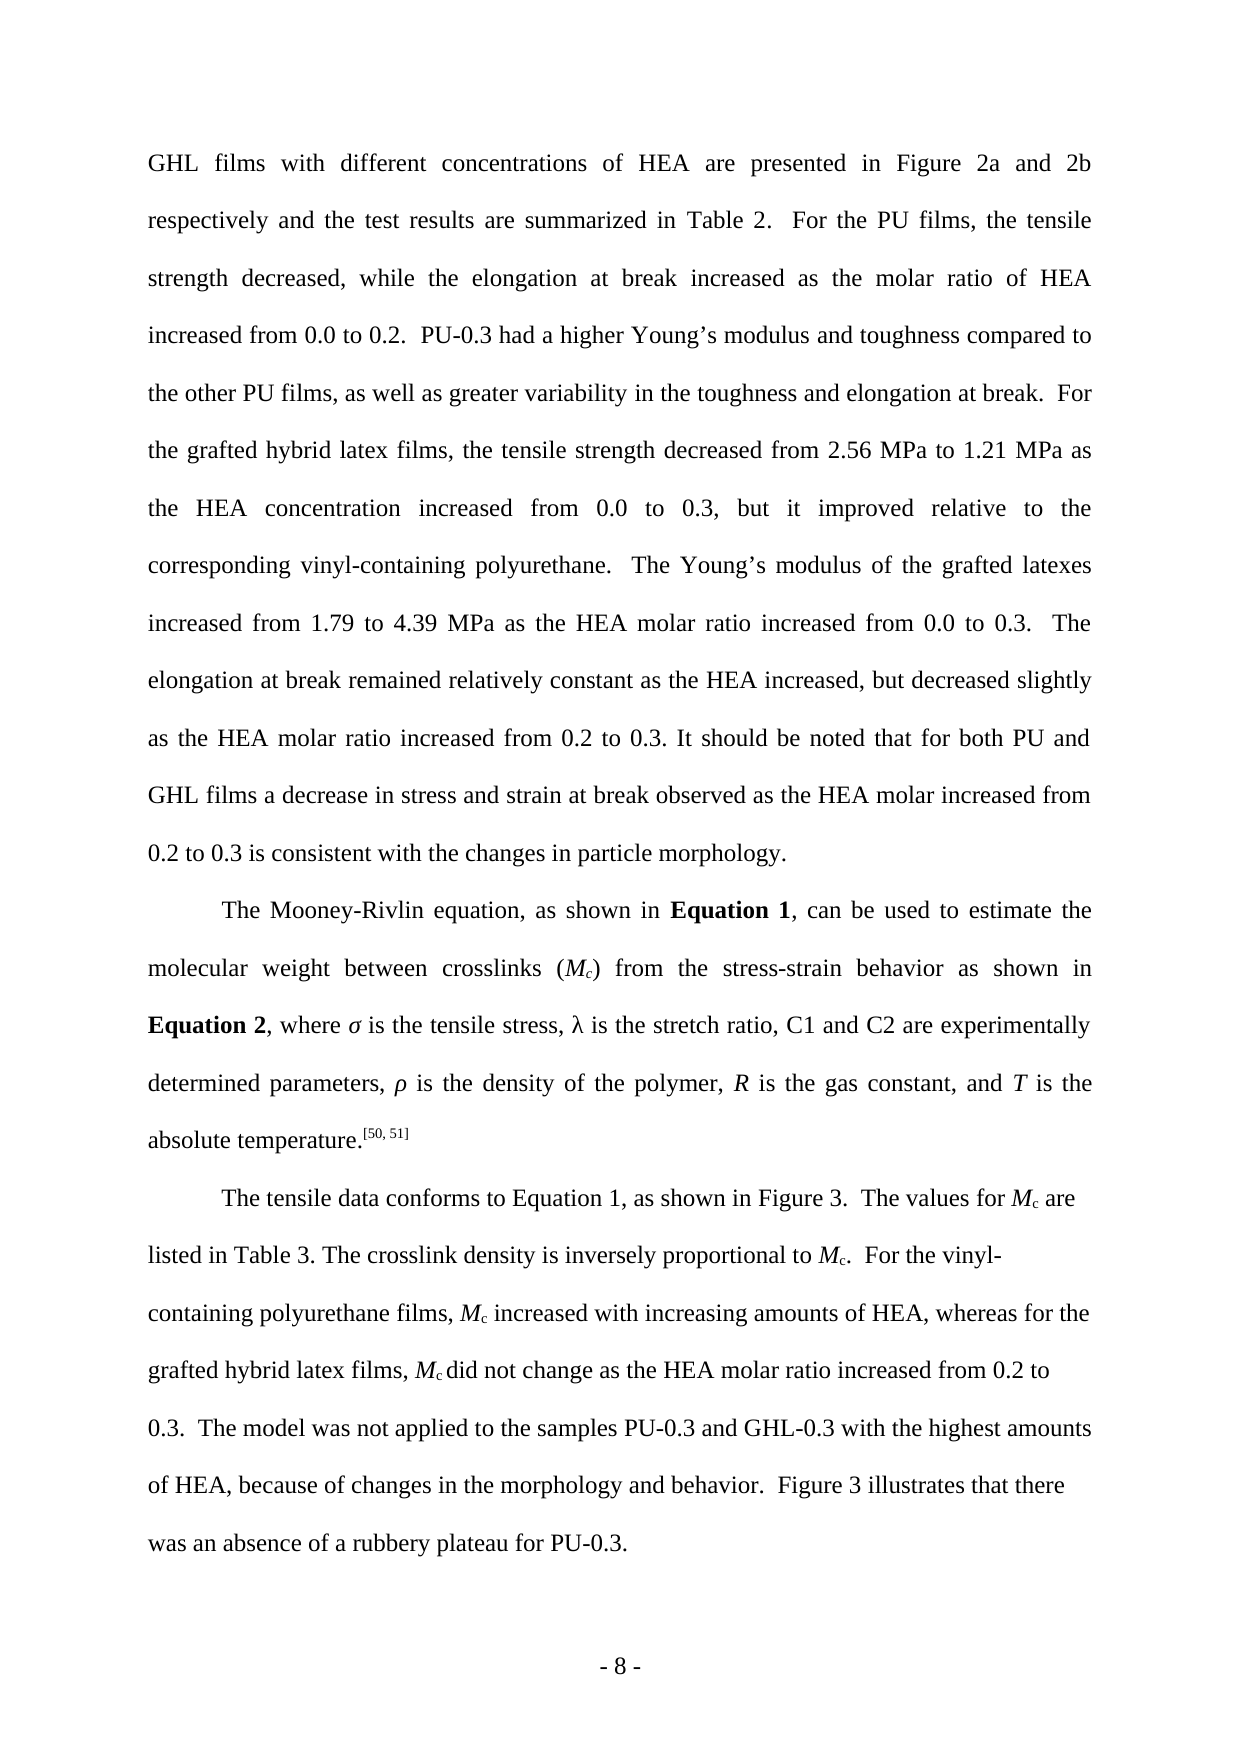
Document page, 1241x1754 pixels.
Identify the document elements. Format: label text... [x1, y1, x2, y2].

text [148, 148, 1093, 866]
text The tensile data conforms to Equation 1, as shown in Figure 3. The values for Mc are listed in Table 3. The crosslink density is inversely proportional to Mc. For the vinyl-containing polyurethane films, Mc increased with increasing amounts of HEA, whereas for the grafted hybrid latex films, Mc did not change as the HEA molar ratio increased from 0.2 to 0.3. The model was not applied to the samples PU-0.3 and GHL-0.3 with the highest amounts of HEA, because of changes in the morphology and behavior. Figure 3 illustrates that there was an absence of a rubbery plateau for PU-0.3. [148, 1183, 1093, 1556]
text The Mooney-Rivlin equation, as shown in Equation 1, can be used to estimate the molecular weight between crosslinks (Mc) from the stress-strain behavior as shown in Equation 2, where σ is the tensile stress, λ is the stretch ratio, C1 and C2 are experimentally determined parameters, ρ is the density of the polymer, R is the gas constant, and T is the absolute temperature.[50, 51] [148, 895, 1093, 1154]
